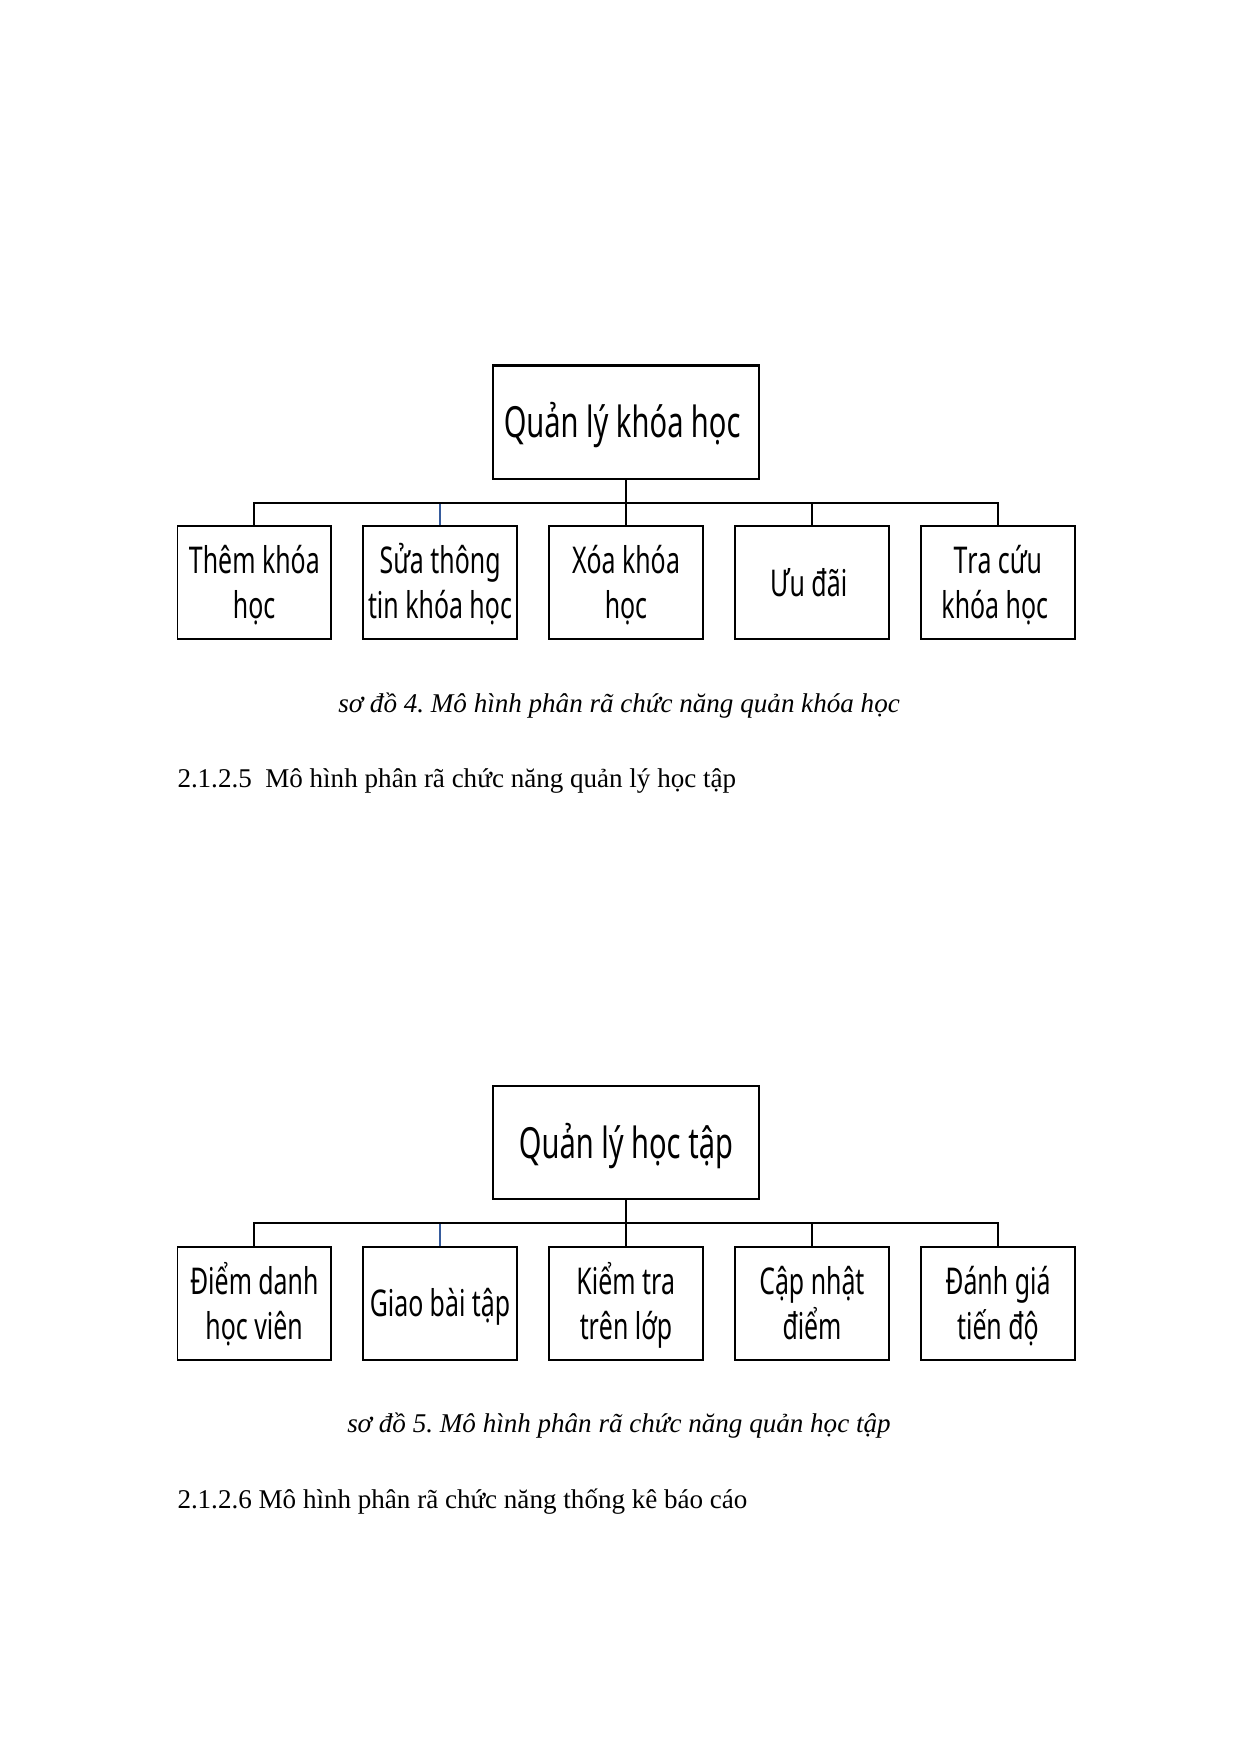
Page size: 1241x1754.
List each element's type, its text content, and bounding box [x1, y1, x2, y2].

text 2.1.2.5 Mô hình phân rã chức năng quản lý học tập [177, 763, 1063, 794]
text sơ đồ 5. Mô hình phân rã chức năng quản học tập [177, 1407, 1063, 1438]
text 2.1.2.6 Mô hình phân rã chức năng thống kê báo cáo [177, 1483, 1063, 1514]
text sơ đồ 4. Mô hình phân rã chức năng quản khóa học [177, 687, 1063, 718]
